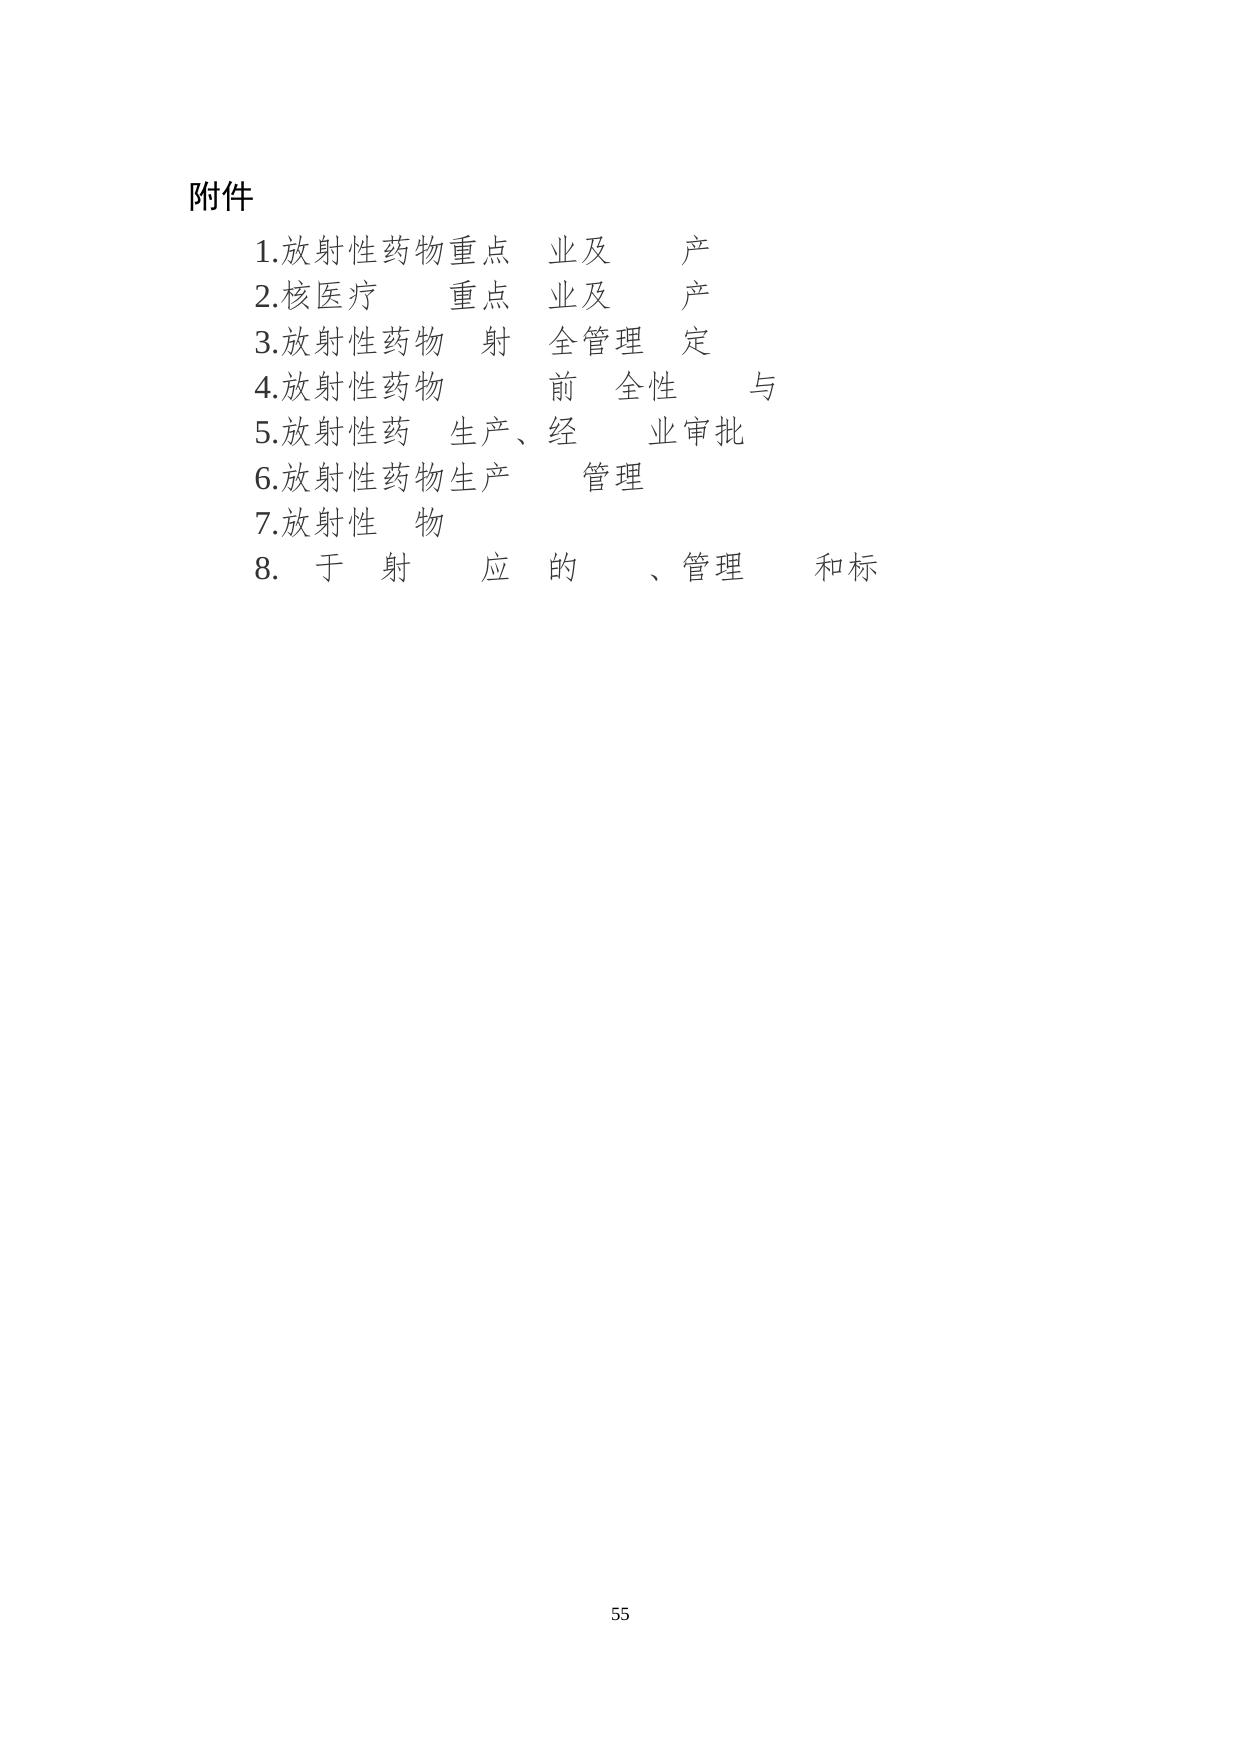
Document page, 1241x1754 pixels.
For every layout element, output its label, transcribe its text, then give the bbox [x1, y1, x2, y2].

text 8.关于辐射事故应急的法规、管理办法和标准 [187, 544, 1053, 589]
text 3.放射性药物辐射安全管理规定 [187, 317, 1053, 363]
text 4.放射性药物非临床前安全性评价与临床试验 [187, 363, 1053, 408]
text 1.放射性药物重点企业及拳头产品 [187, 227, 1053, 272]
text 7.放射性废物处置 [187, 499, 1053, 544]
text 6.放射性药物生产质量管理 [187, 453, 1053, 499]
text 2.核医疗装备重点企业及拳头产品 [187, 272, 1053, 317]
text 5.放射性药品生产、经营企业审批 [187, 408, 1053, 453]
subtitle 附件 [187, 158, 1053, 221]
